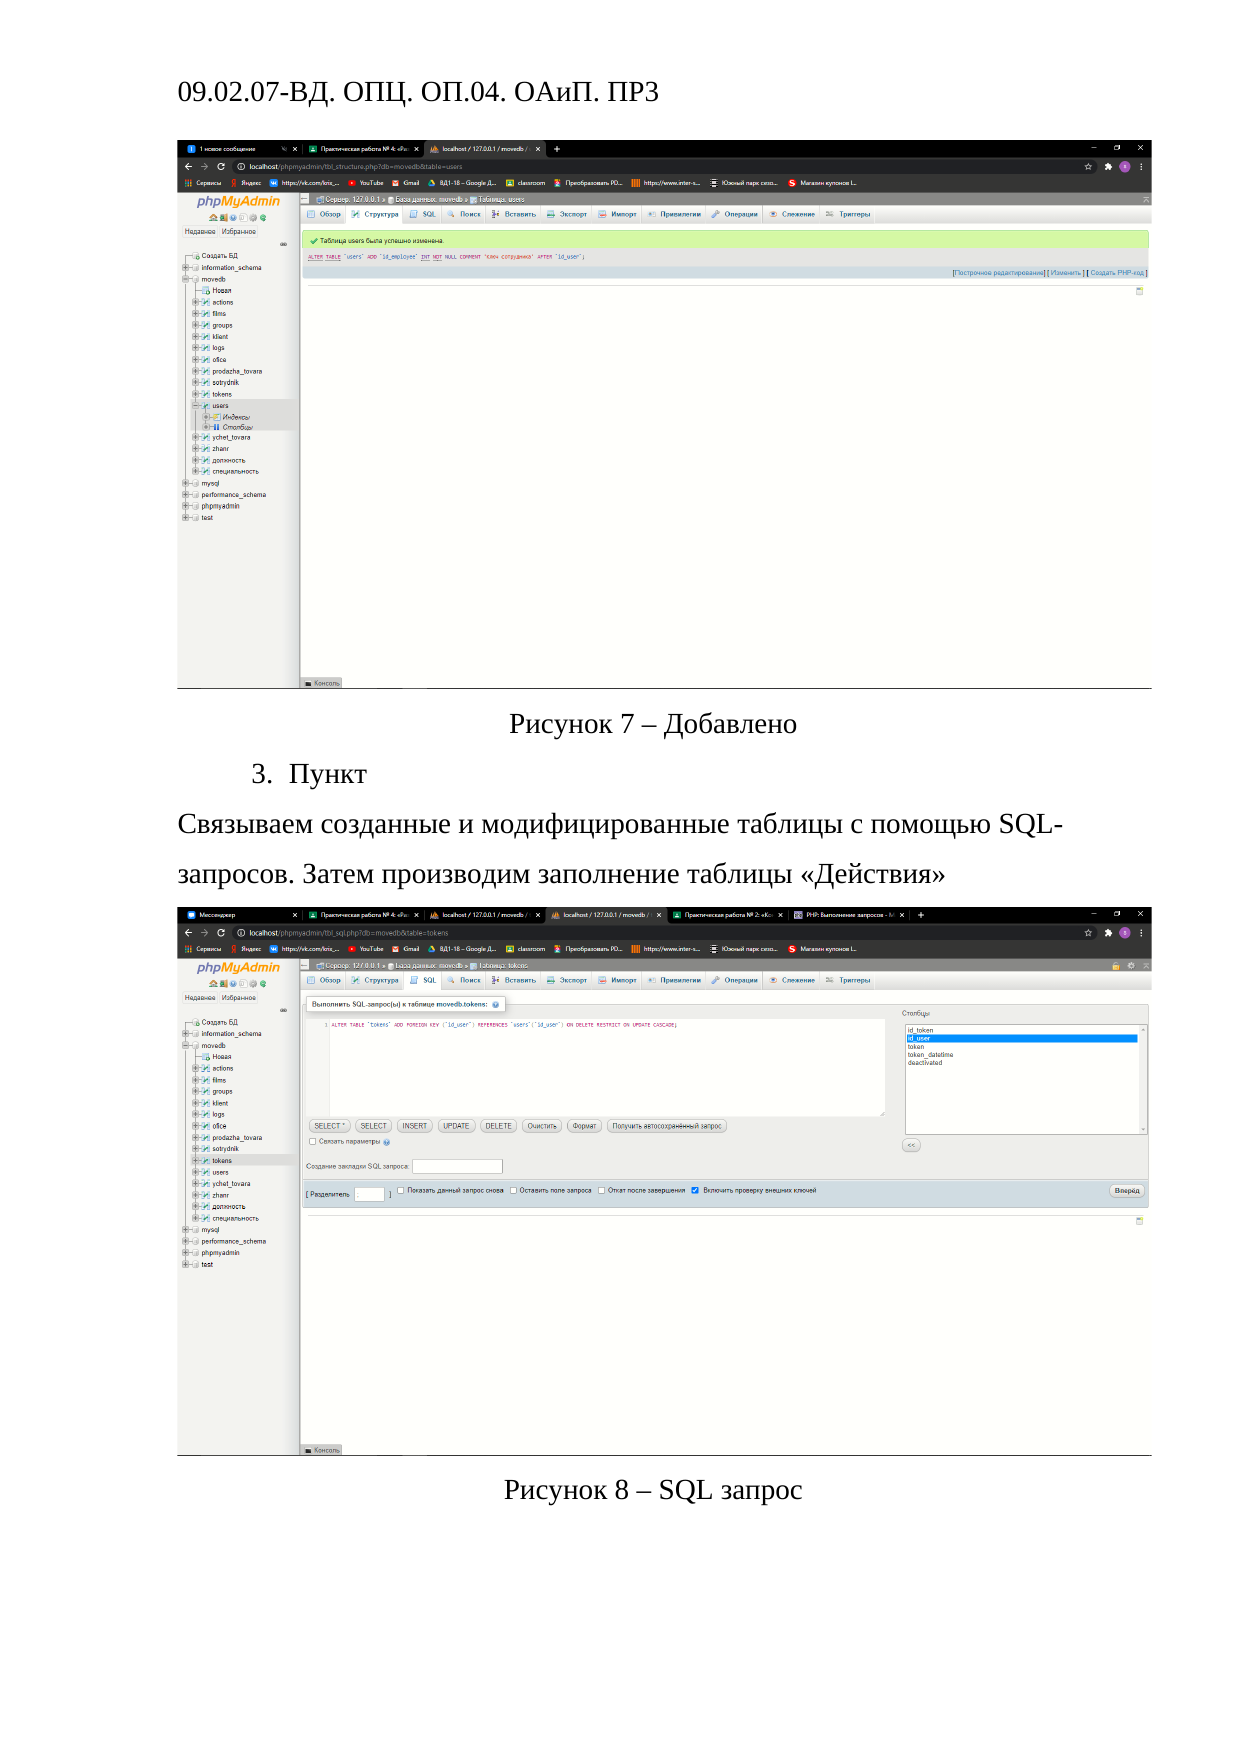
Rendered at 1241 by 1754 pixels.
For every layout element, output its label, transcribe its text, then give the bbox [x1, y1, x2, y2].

picture [177, 140, 1152, 689]
list Пункт [251, 756, 1129, 789]
text запросов. Затем производим заполнение таблицы «Действия» [177, 857, 1129, 890]
picture [177, 907, 1152, 1456]
text Рисунок 7 – Добавлено [177, 706, 1129, 739]
text Связываем созданные и модифицированные таблицы с помощью SQL- [177, 806, 1129, 840]
text Рисунок 8 – SQL запрос [177, 1472, 1129, 1505]
